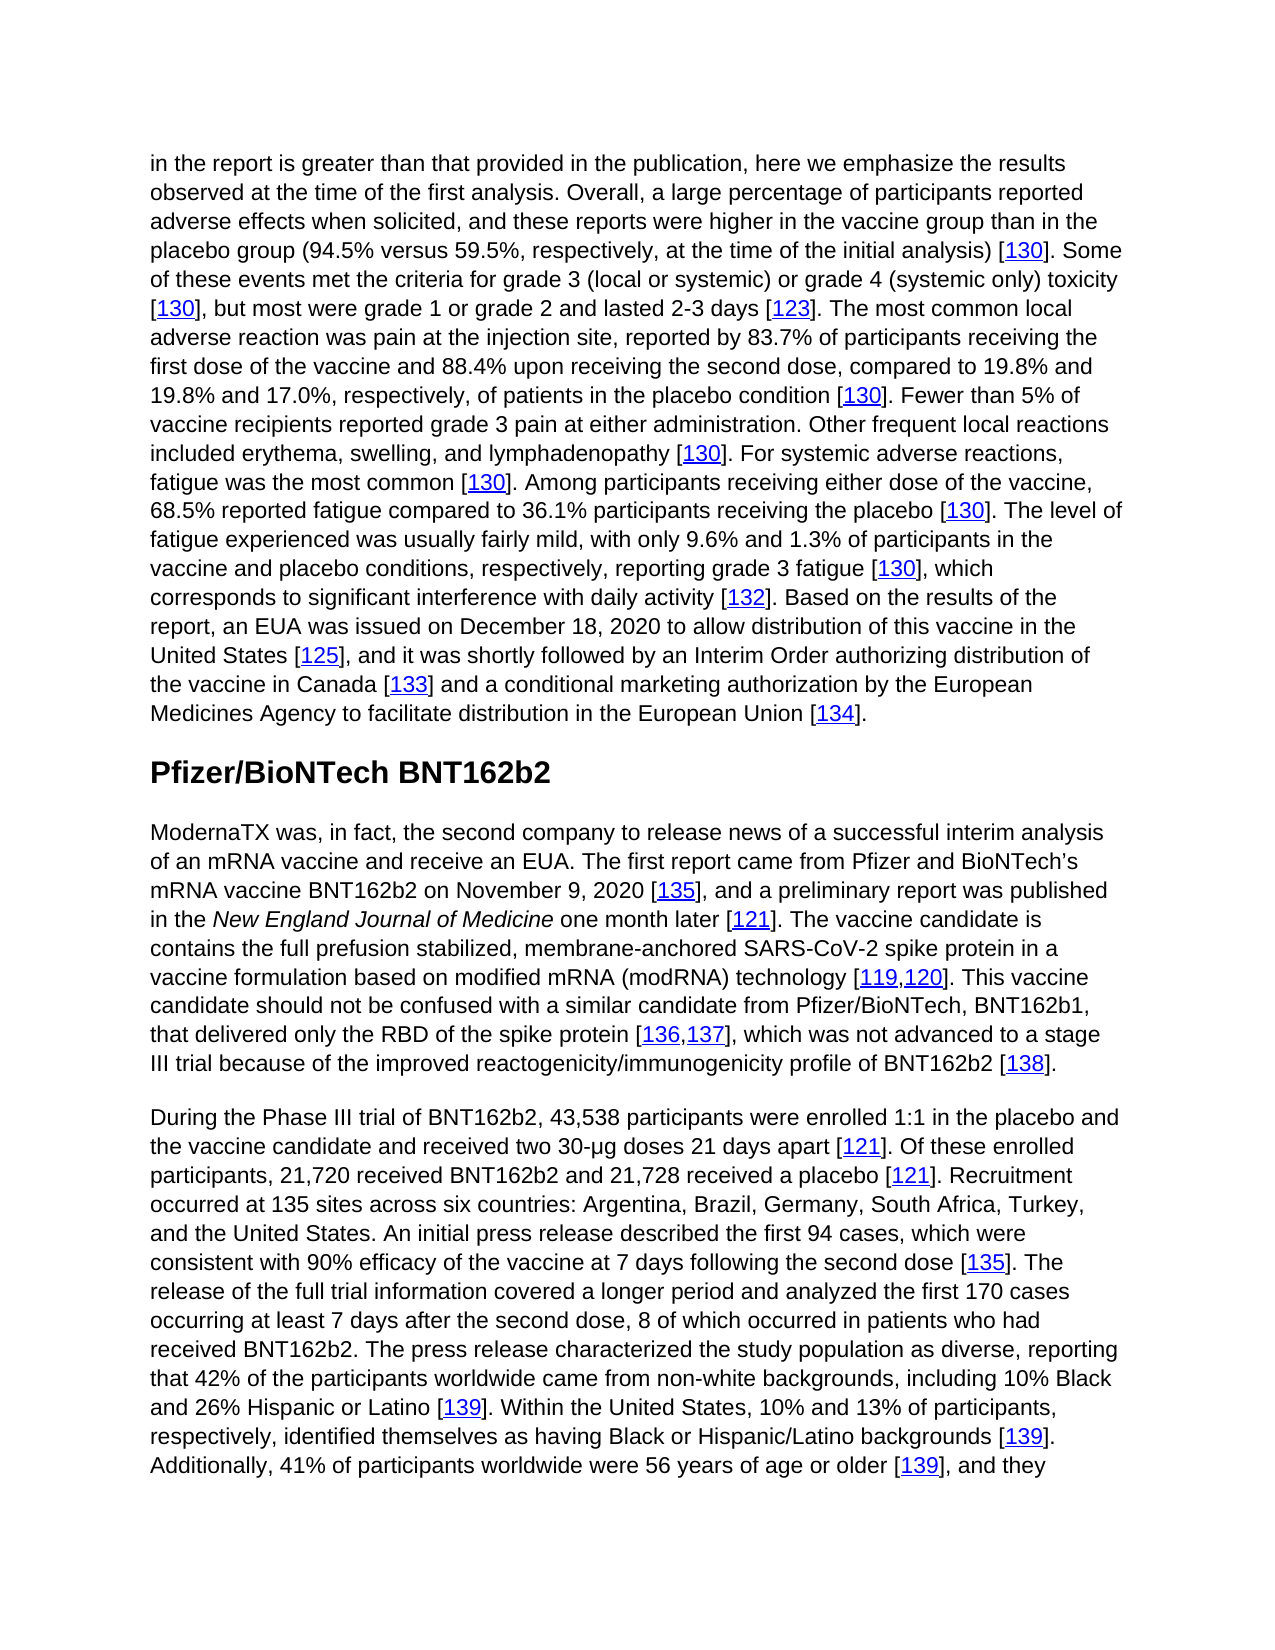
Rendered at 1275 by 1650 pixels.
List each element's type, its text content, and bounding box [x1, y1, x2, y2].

subtitle Pfizer/BioNTech BNT162b2 [150, 754, 1125, 790]
text ModernaTX was, in fact, the second company to release news of a successful interim analysis of an mRNA vaccine and receive an EUA. The first report came from Pfizer and BioNTech’s mRNA vaccine BNT162b2 on November 9, 2020 [135], and a preliminary report was published in the New England Journal of Medicine one month later [121]. The vaccine candidate is contains the full prefusion stabilized, membrane-anchored SARS-CoV-2 spike protein in a vaccine formulation based on modified mRNA (modRNA) technology [119,120]. This vaccine candidate should not be confused with a similar candidate from Pfizer/BioNTech, BNT162b1, that delivered only the RBD of the spike protein [136,137], which was not advanced to a stage III trial because of the improved reactogenicity/immunogenicity profile of BNT162b2 [138]. [150, 819, 1125, 1077]
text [150, 150, 1125, 727]
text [150, 1104, 1125, 1478]
